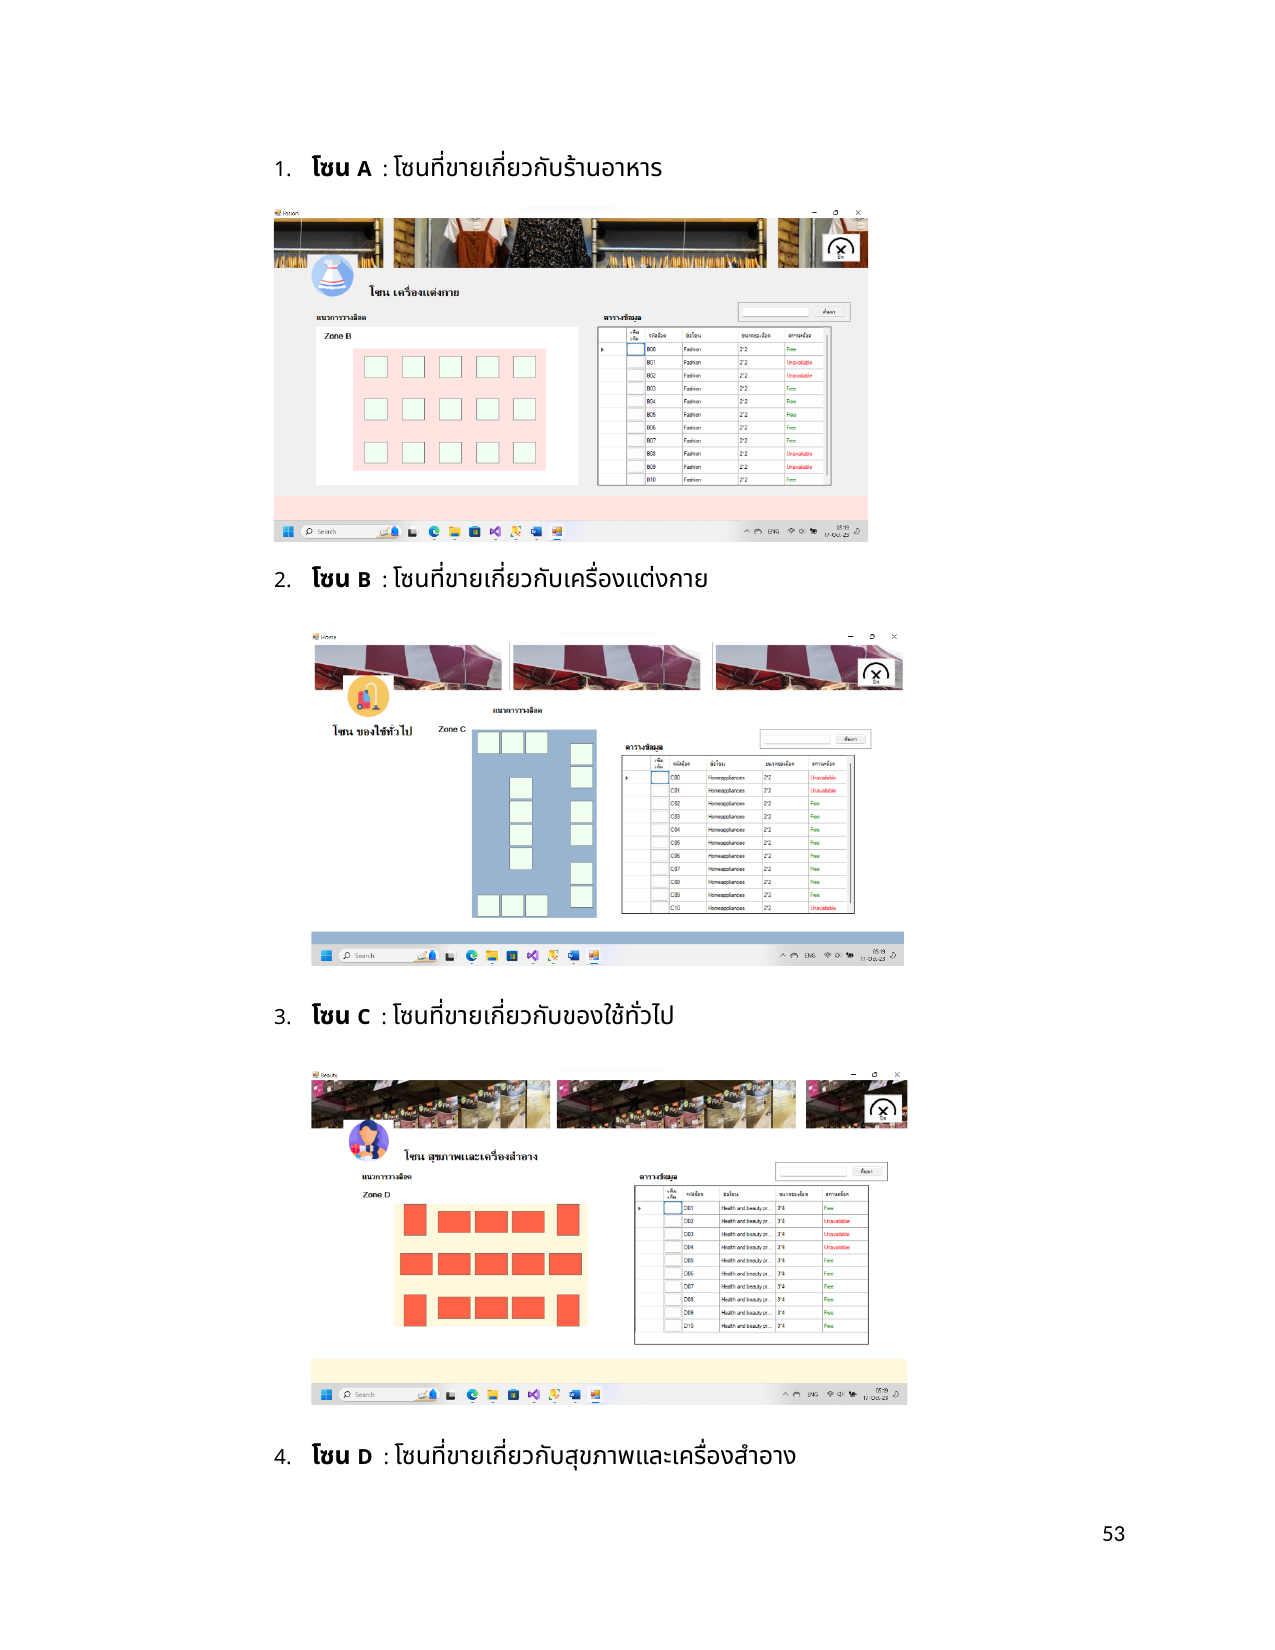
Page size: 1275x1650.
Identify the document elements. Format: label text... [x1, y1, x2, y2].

picture [311, 632, 904, 966]
picture [273, 207, 869, 542]
list โซน A : โซนที่ขายเกี่ยวกับร้านอาหาร [274, 150, 1125, 188]
list โซน D : โซนที่ขายเกี่ยวกับสุขภาพและเครื่องสำอาง [274, 1438, 1125, 1476]
list โซน C : โซนที่ขายเกี่ยวกับของใช้ทั่วไป [274, 998, 1125, 1036]
list โซน B : โซนที่ขายเกี่ยวกับเครื่องแต่งกาย [274, 561, 1125, 598]
picture [311, 1069, 908, 1405]
